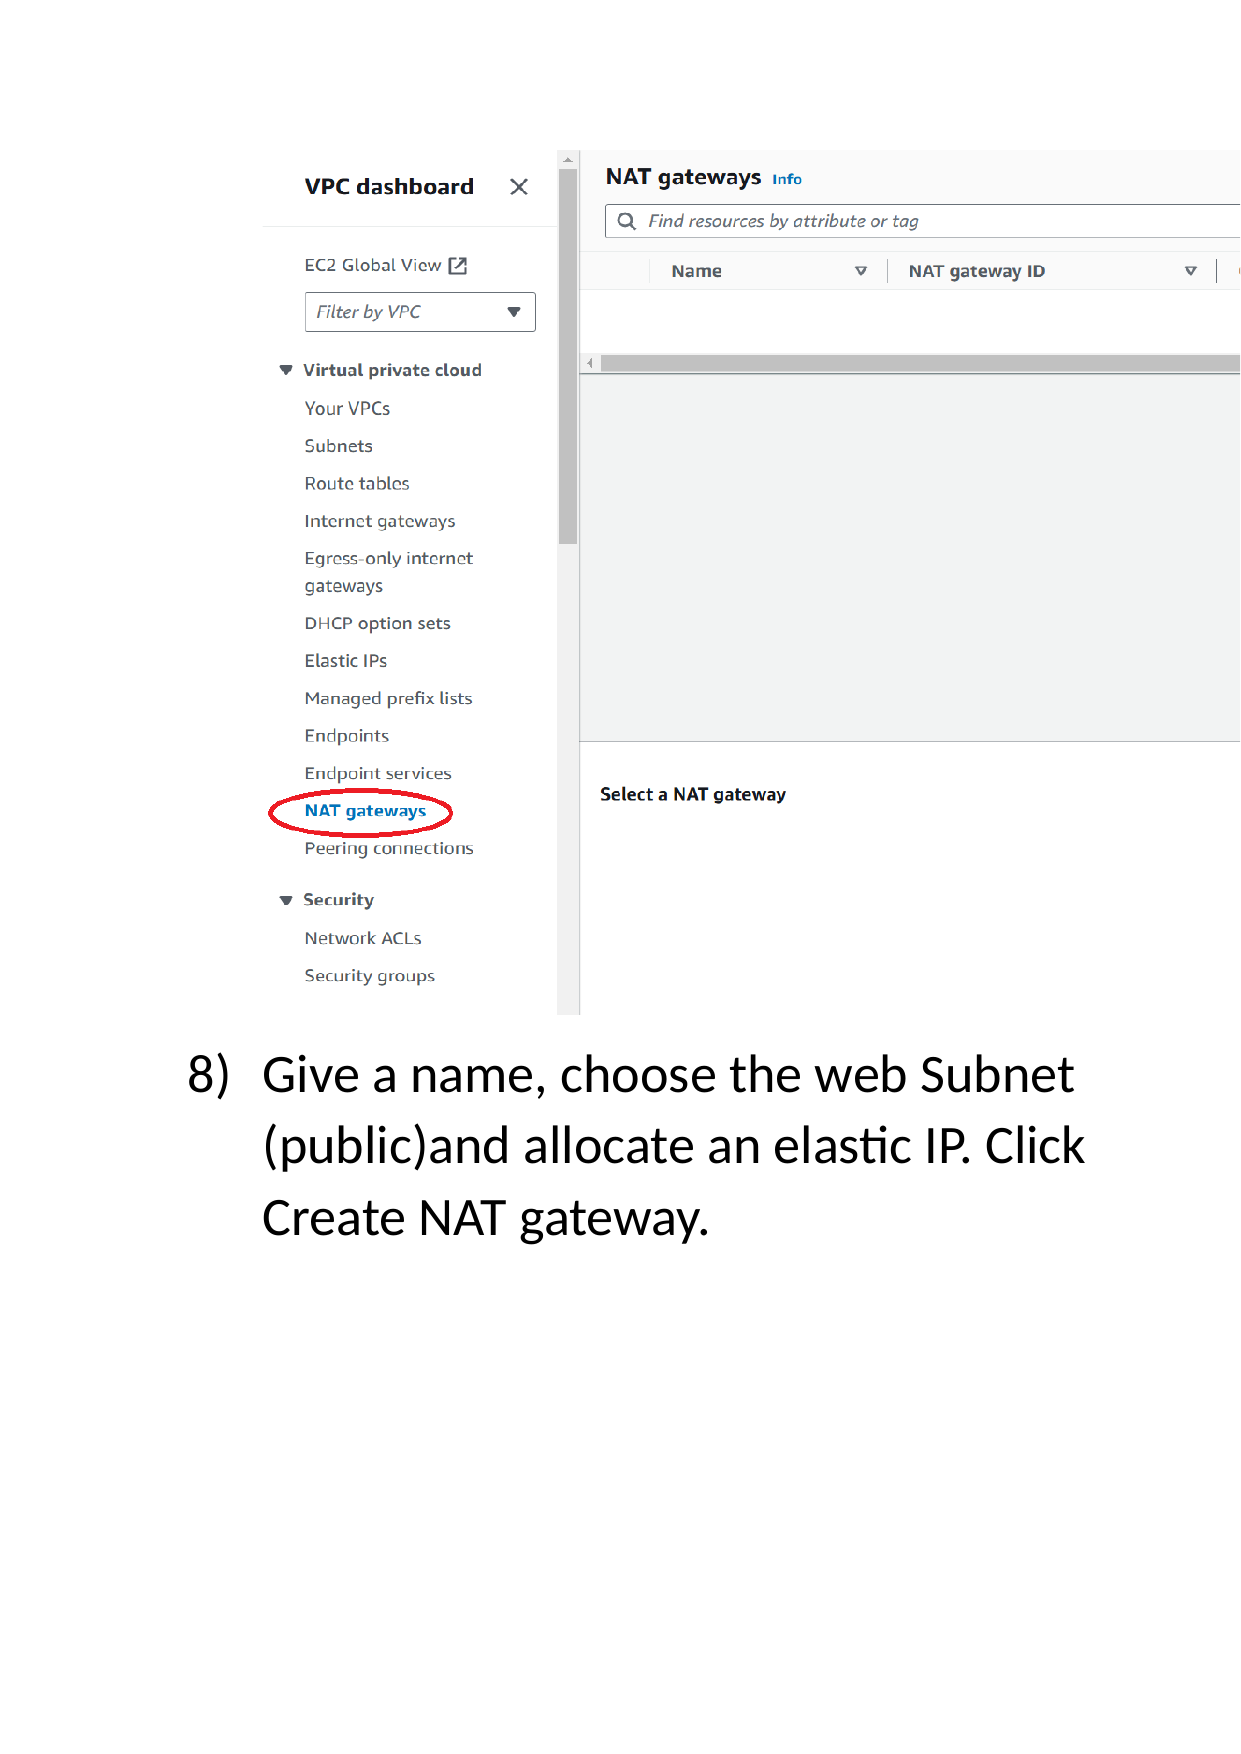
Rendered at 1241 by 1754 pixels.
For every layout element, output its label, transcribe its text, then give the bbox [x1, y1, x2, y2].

list Give a name, choose the web Subnet (public)and allocate an elastic IP. Click Create NAT gateway. [187, 1040, 1090, 1248]
picture [262, 150, 1241, 1038]
